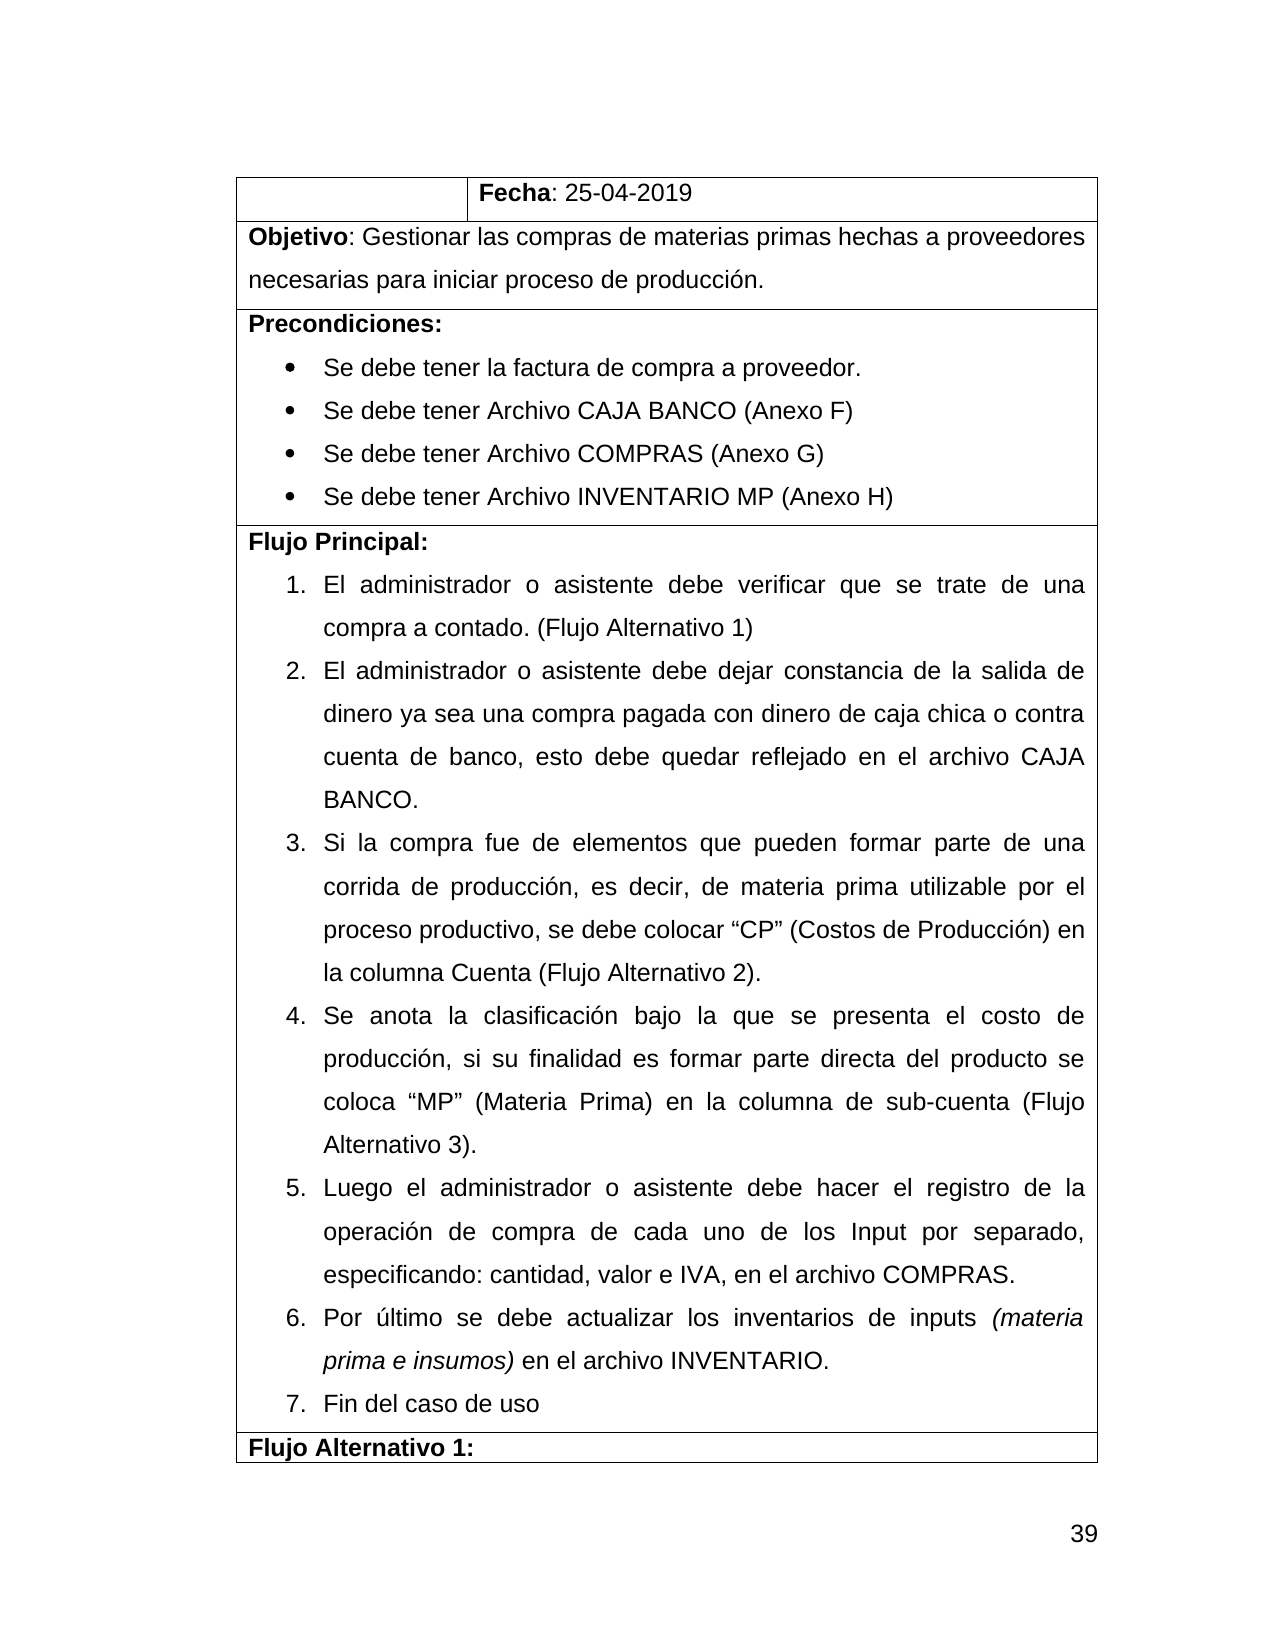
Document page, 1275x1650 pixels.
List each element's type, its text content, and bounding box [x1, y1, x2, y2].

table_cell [237, 1433, 1097, 1462]
table_cell Objetivo: Gestionar las compras de materias primas hechas a proveedores necesarias para iniciar proceso de producción. [237, 222, 1097, 308]
table_cell Precondiciones: Se debe tener la factura de compra a proveedor. Se debe tener Archivo CAJA BANCO (Anexo F) Se debe tener Archivo COMPRAS (Anexo G) Se debe tener Archivo INVENTARIO MP (Anexo H) [237, 310, 1097, 525]
table_cell Flujo Principal: El administrador o asistente debe verificar que se trate de una compra a contado. (Flujo Alternativo 1) El administrador o asistente debe dejar constancia de la salida de dinero ya sea una compra pagada con dinero de caja chica o contra cuenta de banco, esto debe quedar reflejado en el archivo CAJA BANCO. Si la compra fue de elementos que pueden formar parte de una corrida de producción, es decir, de materia prima utilizable por el proceso productivo, se debe colocar “CP” (Costos de Producción) en la columna Cuenta (Flujo Alternativo 2). Se anota la clasificación bajo la que se presenta el costo de producción, si su finalidad es formar parte directa del producto se coloca “MP” (Materia Prima) en la columna de sub-cuenta (Flujo Alternativo 3). Luego el administrador o asistente debe hacer el registro de la operación de compra de cada uno de los Input por separado, especificando: cantidad, valor e IVA, en el archivo COMPRAS. Por último se debe actualizar los inventarios de inputs (materia prima e insumos) en el archivo INVENTARIO. Fin del caso de uso [237, 526, 1097, 1432]
table_cell Fecha: 25-04-2019 [468, 178, 1097, 221]
